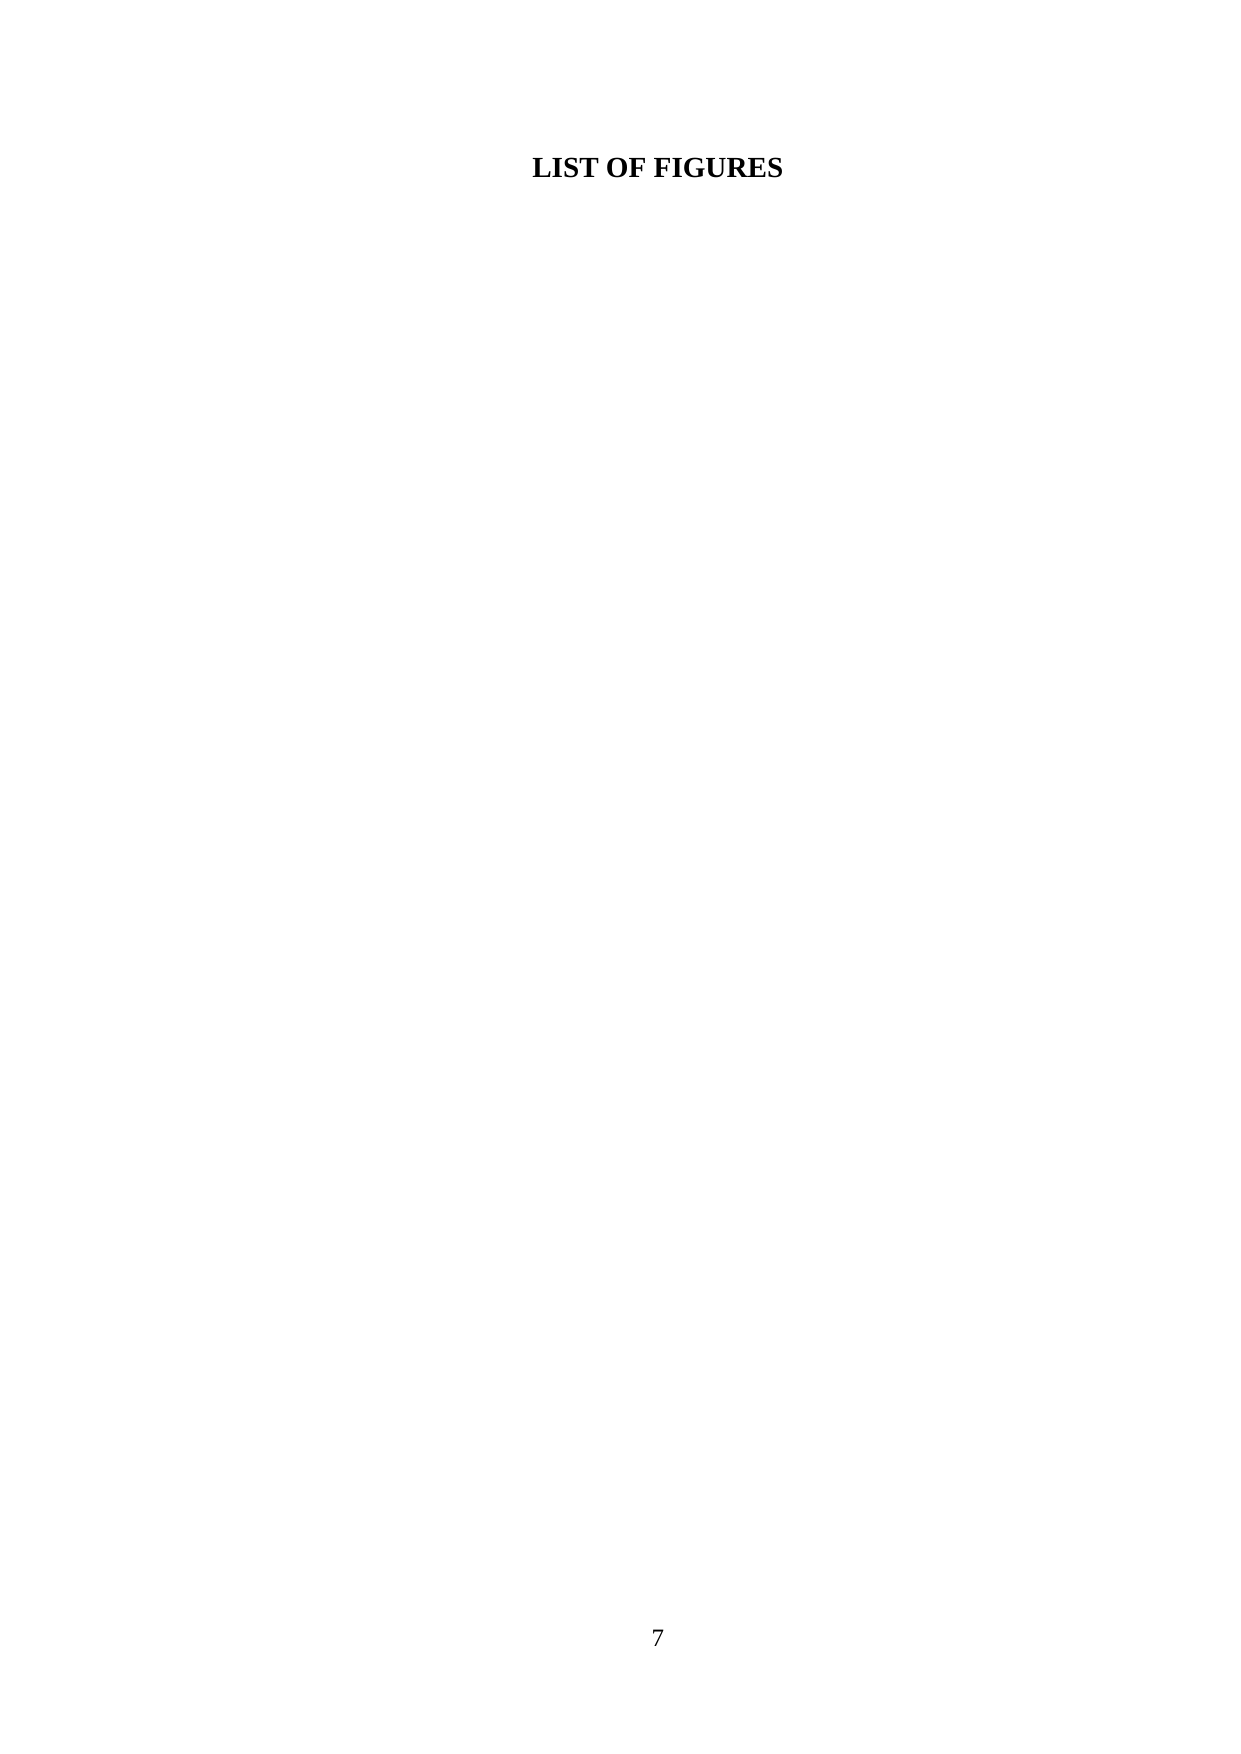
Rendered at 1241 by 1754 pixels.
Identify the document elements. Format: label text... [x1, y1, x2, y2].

text LIST OF FIGURES [225, 150, 1090, 183]
